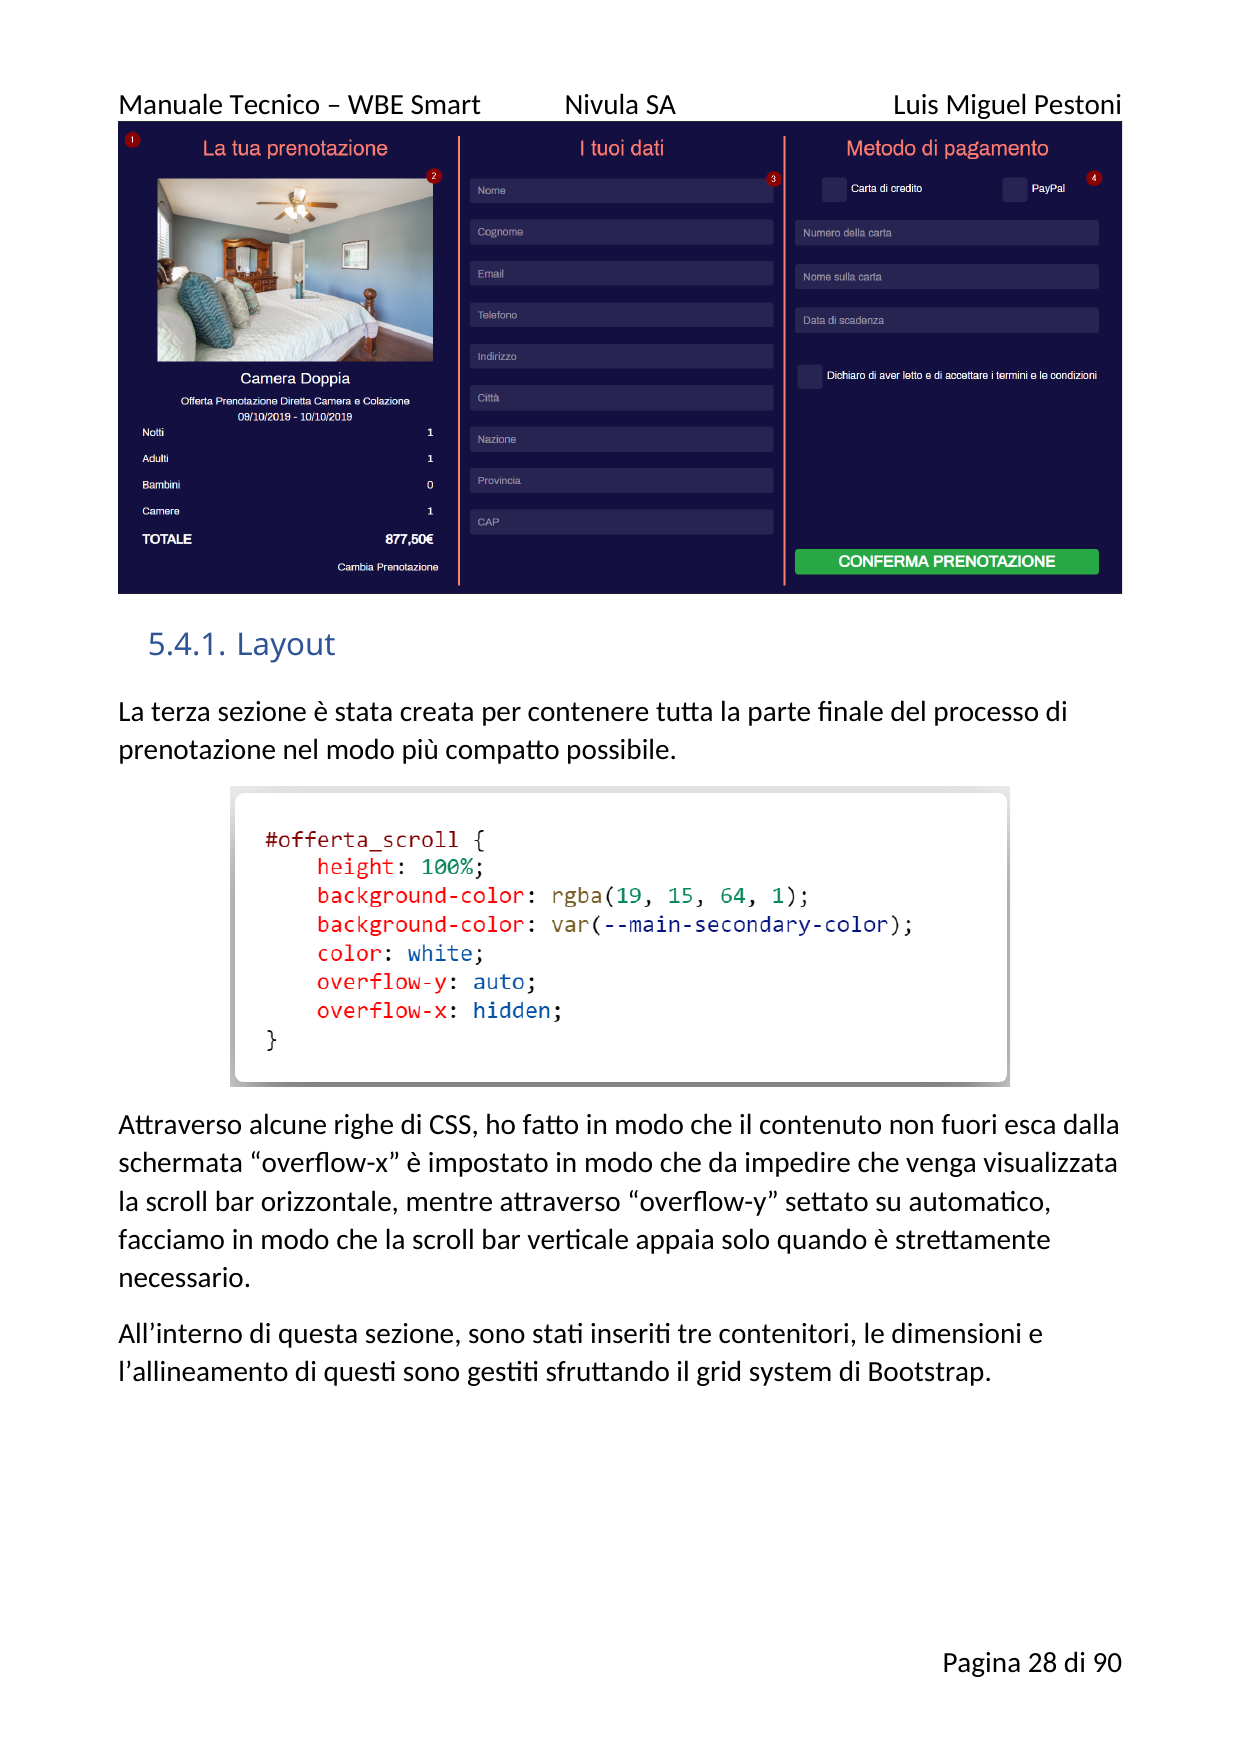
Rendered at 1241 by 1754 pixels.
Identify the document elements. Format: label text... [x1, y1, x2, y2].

picture [230, 786, 1011, 1087]
text La terza sezione è stata creata per contenere tutta la parte finale del processo di prenotazione nel modo più compatto possibile. [118, 693, 1122, 767]
subtitle Layout [148, 622, 1122, 664]
text All’interno di questa sezione, sono stati inseriti tre contenitori, le dimensioni e l’allineamento di questi sono gestiti sfruttando il grid system di Bootstrap. [118, 1315, 1122, 1389]
picture [118, 121, 1123, 594]
text Attraverso alcune righe di CSS, ho fatto in modo che il contenuto non fuori esca dalla schermata “overflow-x” è impostato in modo che da impedire che venga visualizzata la scroll bar orizzontale, mentre attraverso “overflow-y” settato su automatico, facciamo in modo che la scroll bar verticale appaia solo quando è strettamente necessario. [118, 1106, 1122, 1295]
